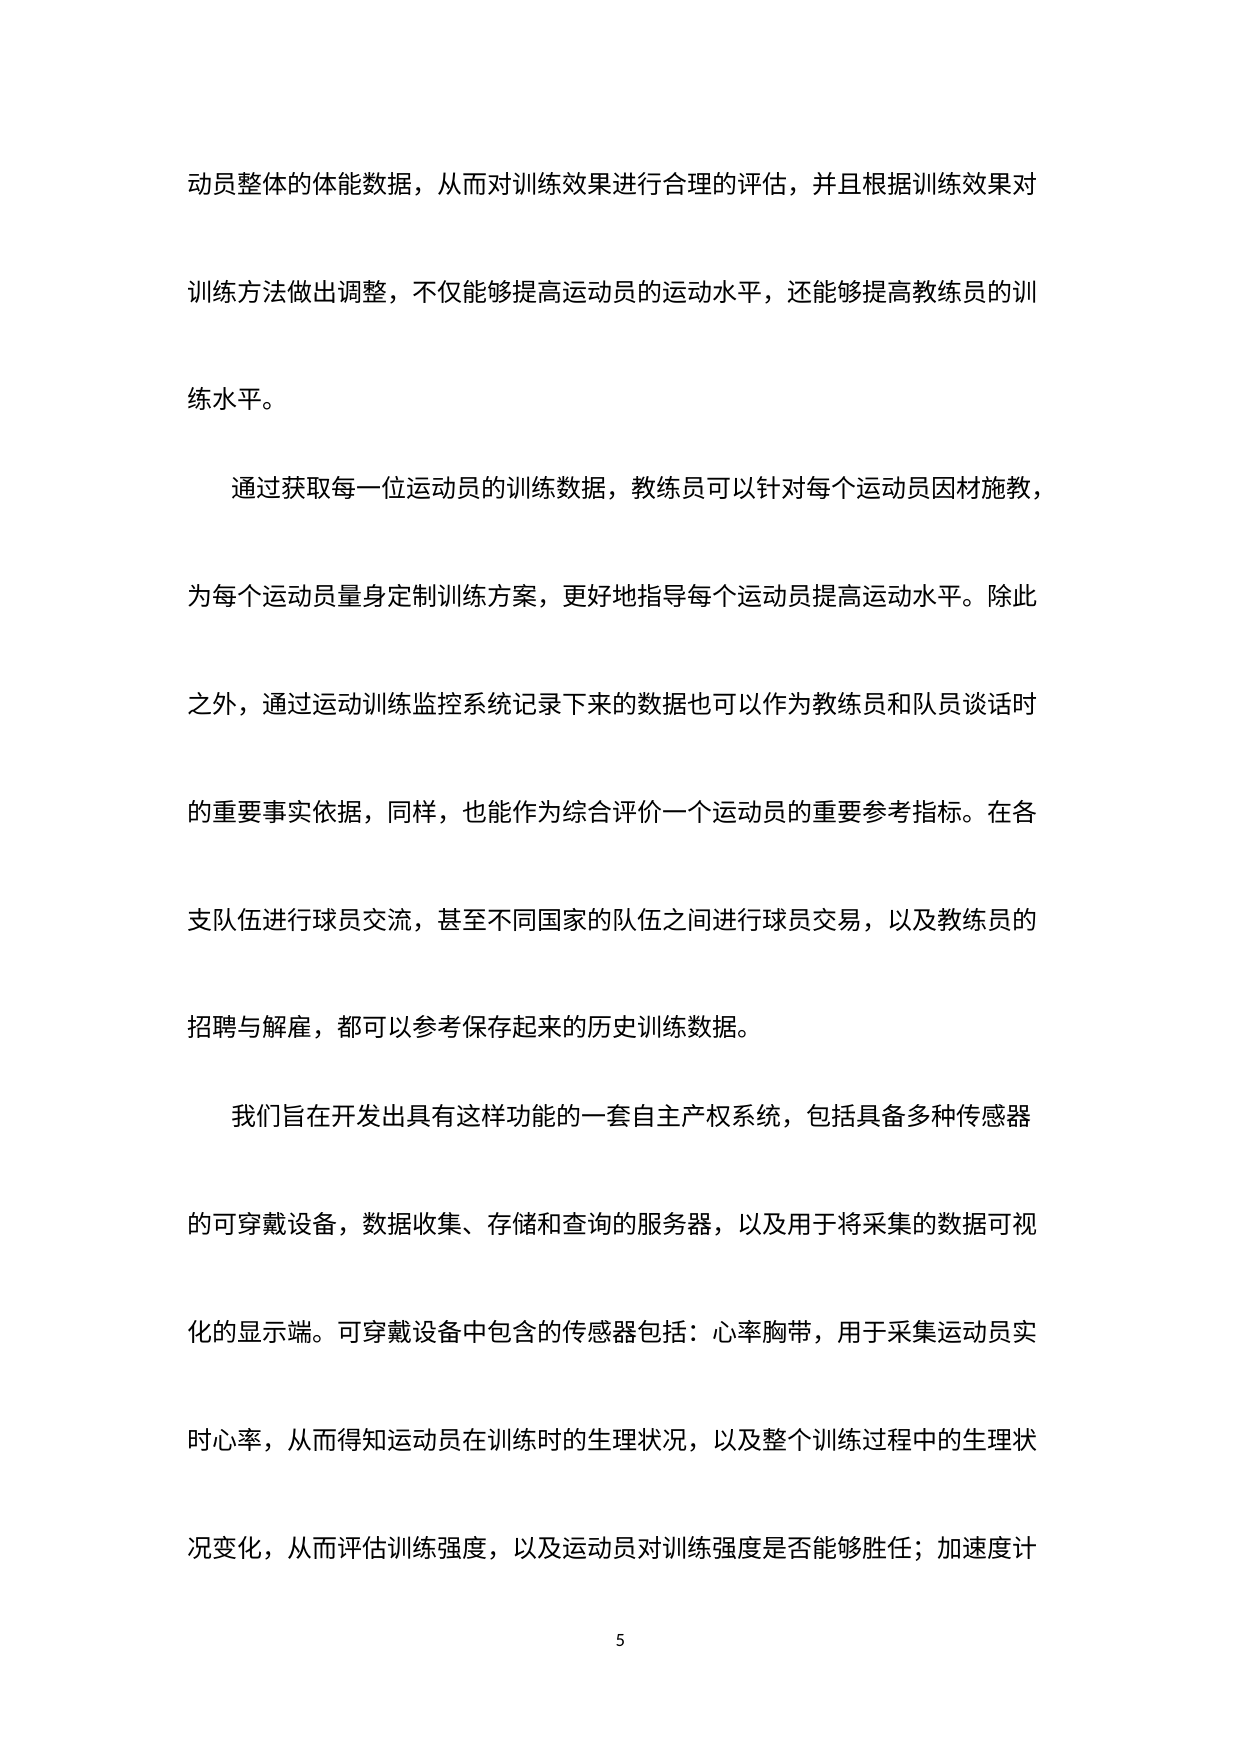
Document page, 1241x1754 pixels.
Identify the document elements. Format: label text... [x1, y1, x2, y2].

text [187, 1082, 1053, 1579]
text 通过获取每一位运动员的训练数据，教练员可以针对每个运动员因材施教，为每个运动员量身定制训练方案，更好地指导每个运动员提高运动水平。除此之外，通过运动训练监控系统记录下来的数据也可以作为教练员和队员谈话时的重要事实依据，同样，也能作为综合评价一个运动员的重要参考指标。在各支队伍进行球员交流，甚至不同国家的队伍之间进行球员交易，以及教练员的招聘与解雇，都可以参考保存起来的历史训练数据。 [187, 454, 1053, 1058]
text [187, 150, 1053, 431]
